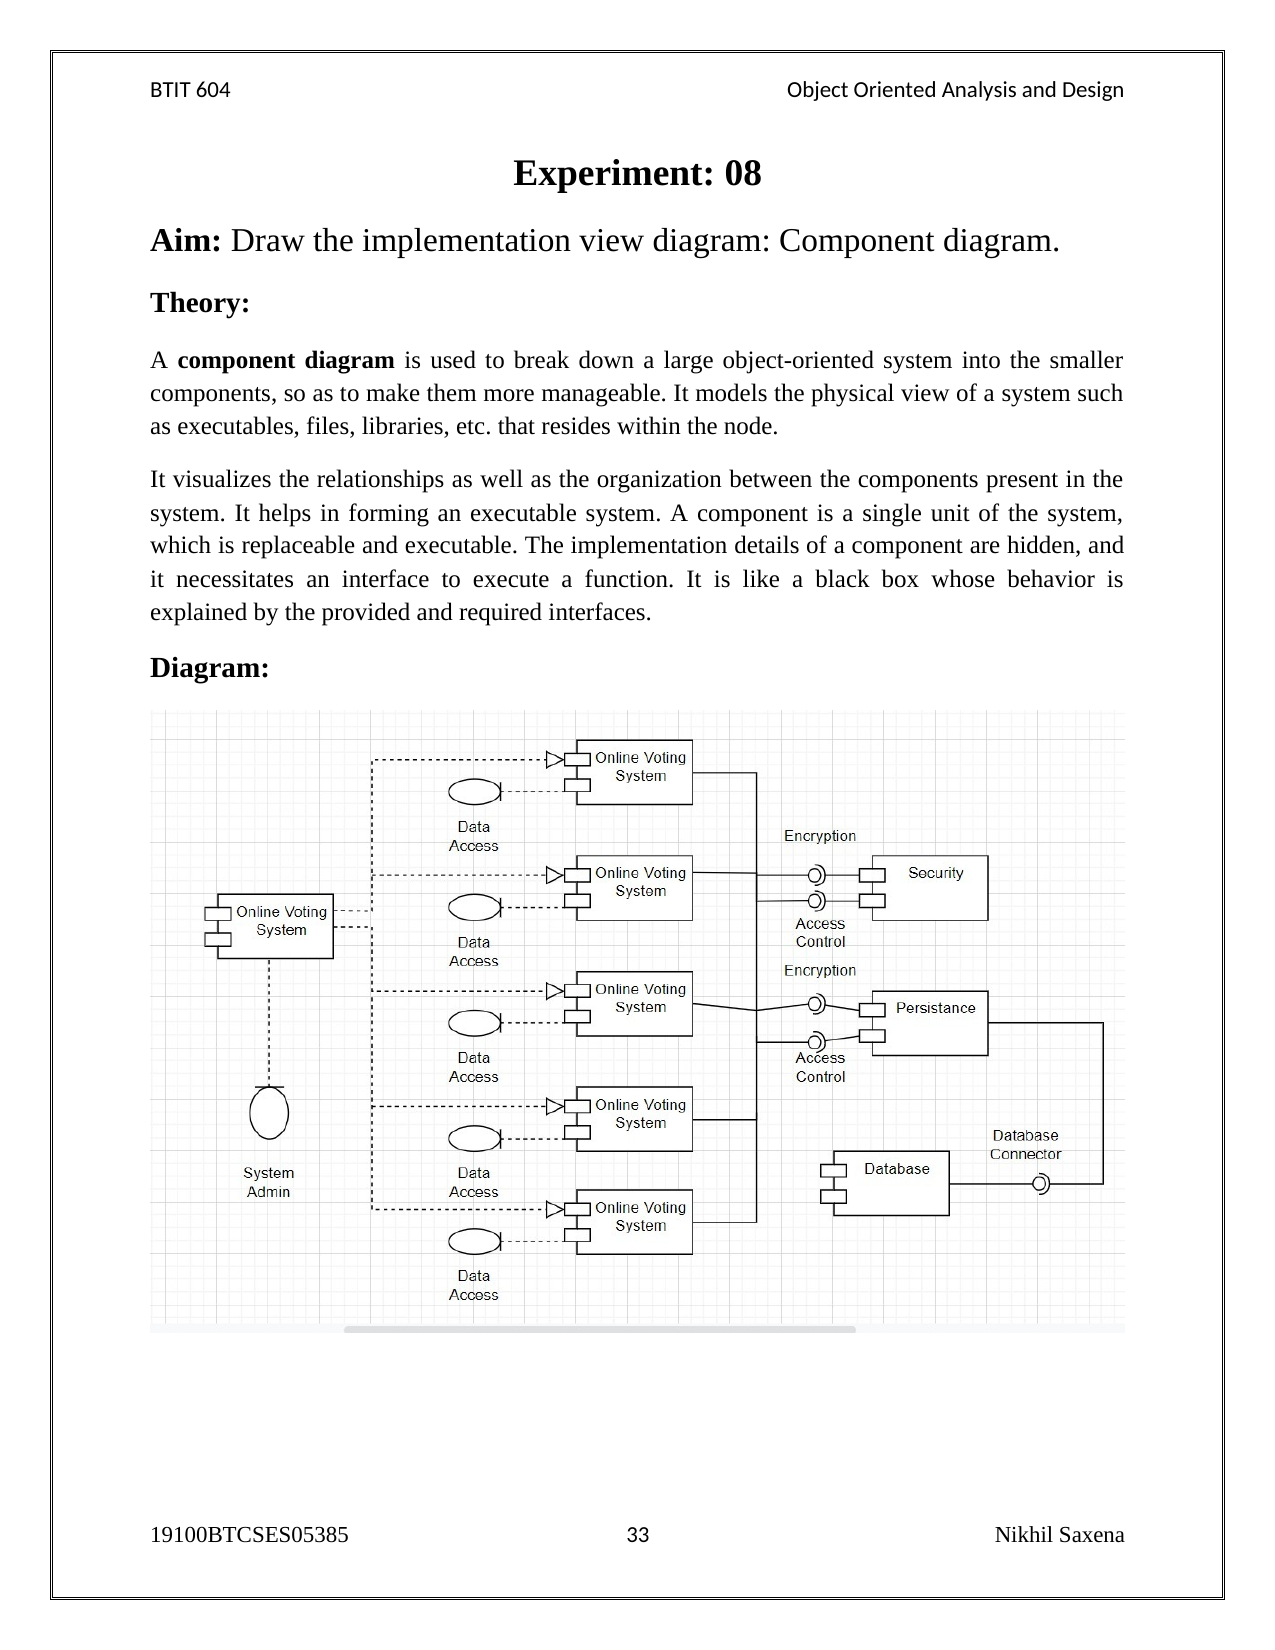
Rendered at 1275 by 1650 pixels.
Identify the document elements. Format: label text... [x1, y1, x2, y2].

text Diagram: [150, 651, 1125, 684]
text Experiment: 08 [150, 150, 1125, 193]
text Theory: [150, 285, 1125, 319]
text A component diagram is used to break down a large object-oriented system into the smaller components, so as to make them more manageable. It models the physical view of a system such as executables, files, libraries, etc. that resides within the node. [150, 345, 1125, 439]
picture [150, 710, 1125, 1333]
text It visualizes the relationships as well as the organization between the components present in the system. It helps in forming an executable system. A component is a single unit of the system, which is replaceable and executable. The implementation details of a component are hidden, and it necessitates an interface to execute a function. It is like a black box whose behavior is explained by the provided and required interfaces. [150, 464, 1125, 625]
text Aim: Draw the implementation view diagram: Component diagram. [150, 220, 1125, 259]
